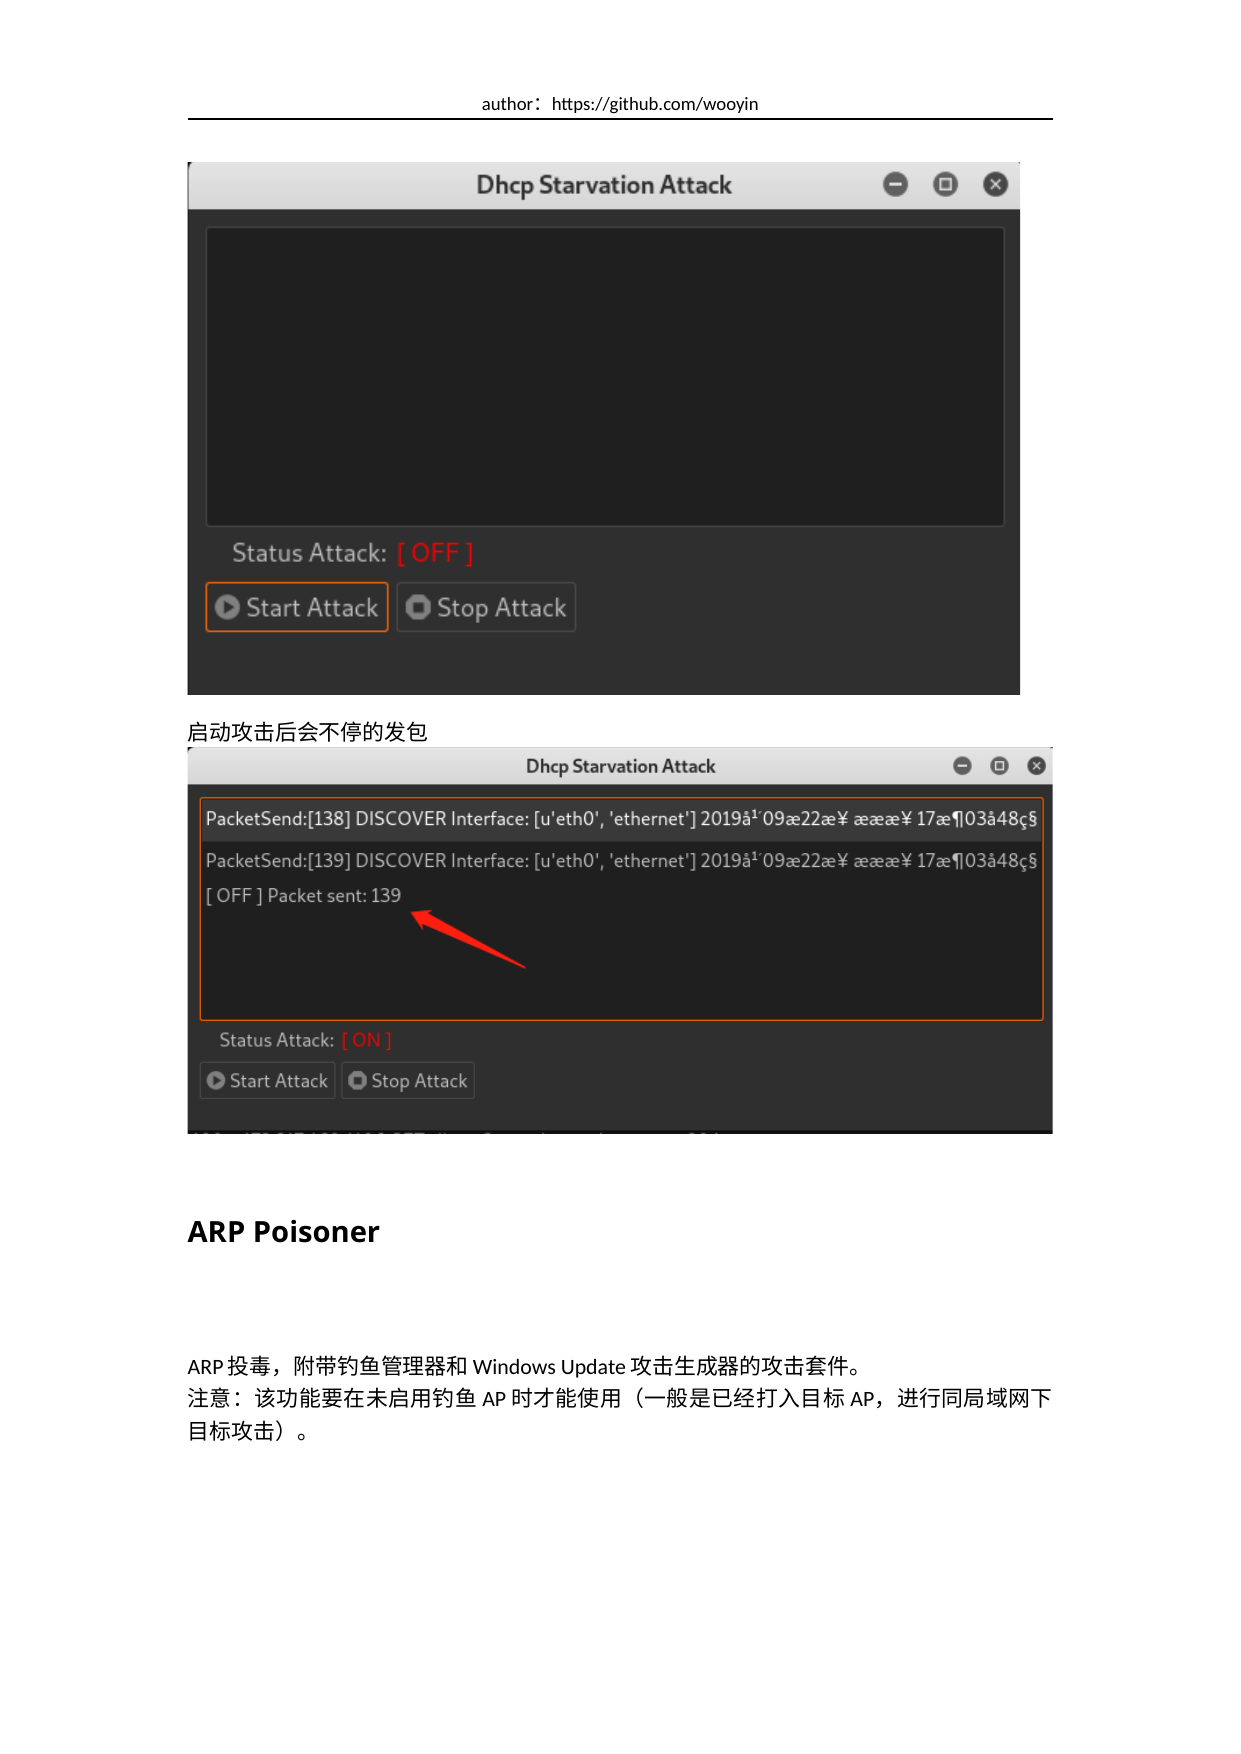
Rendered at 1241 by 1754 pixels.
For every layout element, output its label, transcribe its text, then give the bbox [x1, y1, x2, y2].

text 注意：该功能要在未启用钓鱼AP时才能使用（一般是已经打入目标AP，进行同局域网下目标攻击）。 [187, 1381, 1053, 1446]
text ARP投毒，附带钓鱼管理器和Windows Update攻击生成器的攻击套件。 [187, 1348, 1053, 1381]
subtitle ARP Poisoner [187, 1199, 1053, 1264]
picture [187, 162, 1021, 695]
picture [187, 747, 1053, 1134]
text 启动攻击后会不停的发包 [187, 714, 1053, 747]
